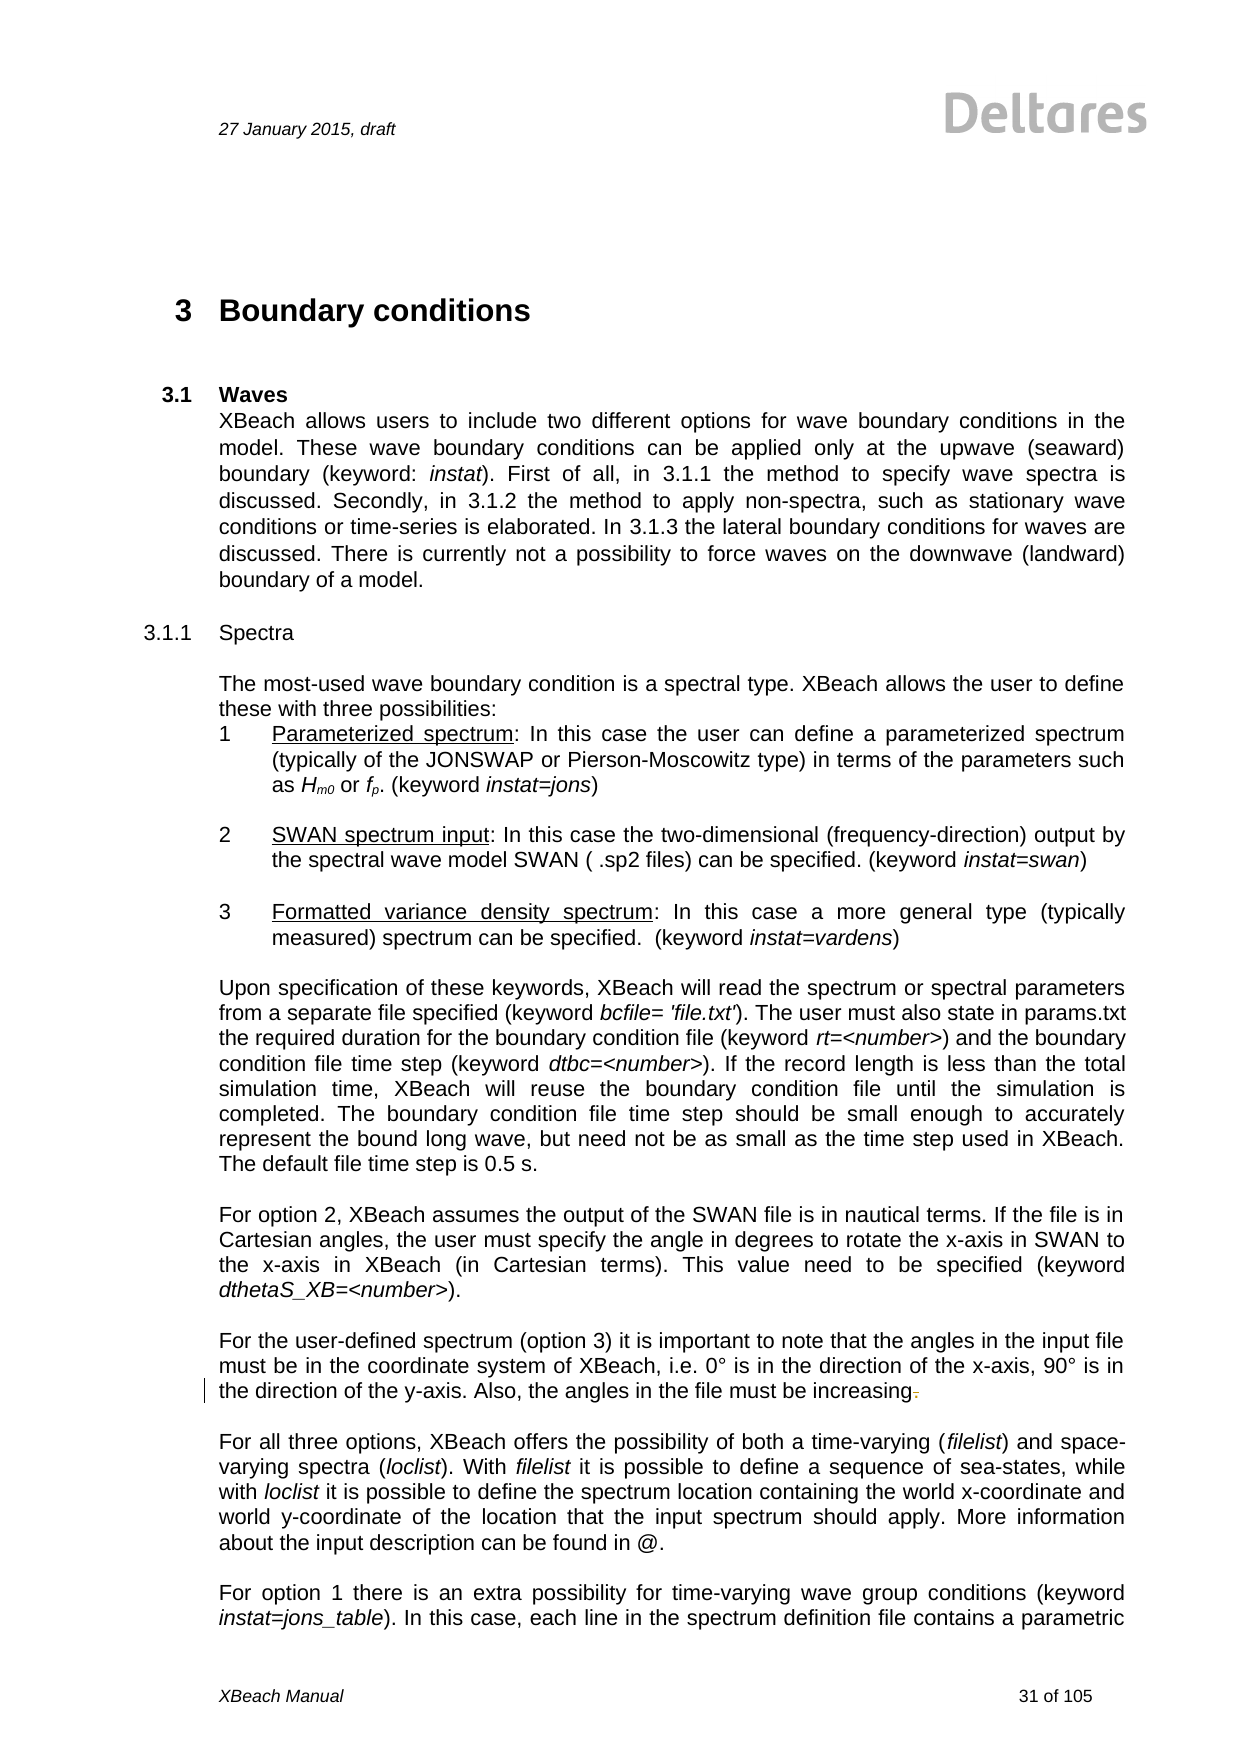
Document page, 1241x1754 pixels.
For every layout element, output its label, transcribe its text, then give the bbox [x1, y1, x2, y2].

list SWAN spectrum input: In this case the two-dimensional (frequency-direction) output by the spectral wave model SWAN ( .sp2 files) can be specified. (keyword instat=swan) [218, 822, 1126, 873]
subtitle Spectra [192, 619, 1126, 646]
text For the user-defined spectrum (option 3) it is important to note that the angles in the input file must be in the coordinate system of XBeach, i.e. 0° is in the direction of the x-axis, 90° is in the direction of the y-axis. Also, the angles in the file must be increasing [218, 1328, 1126, 1403]
text The most-used wave boundary condition is a spectral type. XBeach allows the user to define these with three possibilities: [218, 671, 1126, 721]
list Parameterized spectrum: In this case the user can define a parameterized spectrum (typically of the JONSWAP or Pierson-Moscowitz type) in terms of the parameters such as Hm0 or fp. (keyword instat=jons) [218, 721, 1126, 797]
text For option 2, XBeach assumes the output of the SWAN file is in nautical terms. If the file is in Cartesian angles, the user must specify the angle in degrees to rotate the x-axis in SWAN to the x-axis in XBeach (in Cartesian terms). This value need to be specified (keyword dthetaS_XB=<number>). [218, 1202, 1126, 1302]
text For all three options, XBeach offers the possibility of both a time-varying (filelist) and space-varying spectra (loclist). With filelist it is possible to define a sequence of sea-states, while with loclist it is possible to define the spectrum location containing the world x-coordinate and world y-coordinate of the location that the input spectrum should apply. More information about the input description can be found in @. [218, 1428, 1126, 1554]
subtitle Waves [192, 381, 1126, 407]
text Upon specification of these keywords, XBeach will read the spectrum or spectral parameters from a separate file specified (keyword bcfile= 'file.txt'). The user must also state in params.txt the required duration for the boundary condition file (keyword rt=<number>) and the boundary condition file time step (keyword dtbc=<number>). If the record length is less than the total simulation time, XBeach will reuse the boundary condition file until the simulation is completed. The boundary condition file time step should be small enough to accurately represent the bound long wave, but need not be as small as the time step used in XBeach. The default file time step is 0.5 s. [218, 975, 1126, 1176]
subtitle Boundary conditions [192, 292, 1126, 328]
list Formatted variance density spectrum: In this case a more general type (typically measured) spectrum can be specified. (keyword instat=vardens) [218, 899, 1126, 949]
picture [945, 75, 1147, 133]
